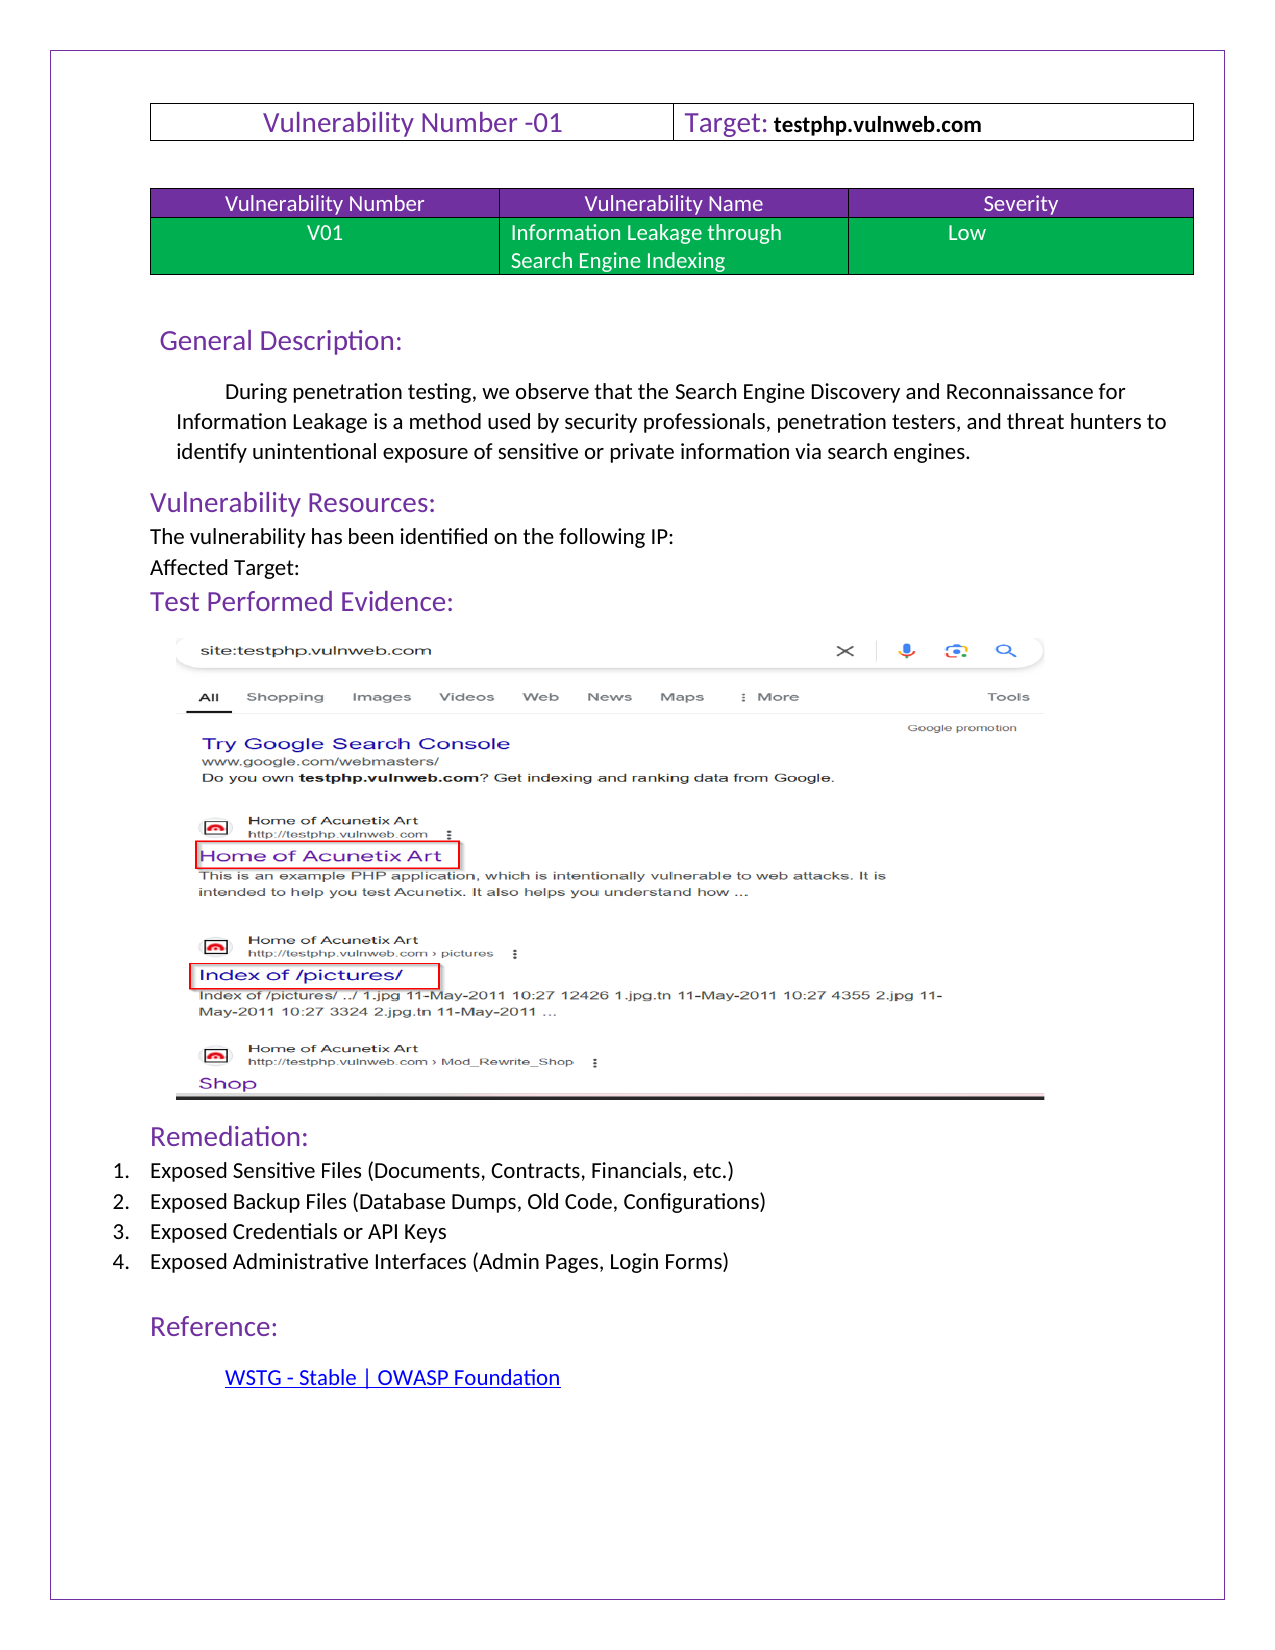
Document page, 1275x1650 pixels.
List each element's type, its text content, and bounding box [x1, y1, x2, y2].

table_cell Information Leakage through Search Engine Indexing [500, 218, 848, 274]
list Affected Target: [150, 553, 1170, 581]
list Reference: [150, 1308, 1170, 1343]
table_header Vulnerability Name [500, 189, 848, 217]
text During penetration testing, we observe that the Search Engine Discovery and Reconnaissance for Information Leakage is a method used by security professionals, penetration testers, and threat hunters to identify unintentional exposure of sensitive or private information via search engines. [176, 377, 1170, 465]
table_cell V01 [151, 218, 499, 274]
list Exposed Backup Files (Database Dumps, Old Code, Configurations) [112, 1187, 1170, 1215]
table_header Severity [849, 189, 1193, 217]
list Test Performed Evidence: [150, 583, 1170, 618]
table_header Target: testphp.vulnweb.com [674, 104, 1193, 140]
list Exposed Sensitive Files (Documents, Contracts, Financials, etc.) [112, 1157, 1170, 1185]
list The vulnerability has been identified on the following IP: [150, 522, 1170, 551]
list Exposed Administrative Interfaces (Admin Pages, Login Forms) [112, 1247, 1170, 1275]
list Exposed Credentials or API Keys [112, 1217, 1170, 1245]
table_cell Low [849, 218, 1193, 274]
text WSTG - Stable | OWASP Foundation [75, 1363, 1170, 1391]
list Vulnerability Resources: [150, 484, 1170, 520]
table_header Vulnerability Number [151, 189, 499, 217]
table_header Vulnerability Number -01 [151, 104, 673, 140]
list General Description: [159, 322, 1170, 357]
picture [176, 638, 1045, 1100]
list Remediation: [150, 1118, 1170, 1154]
